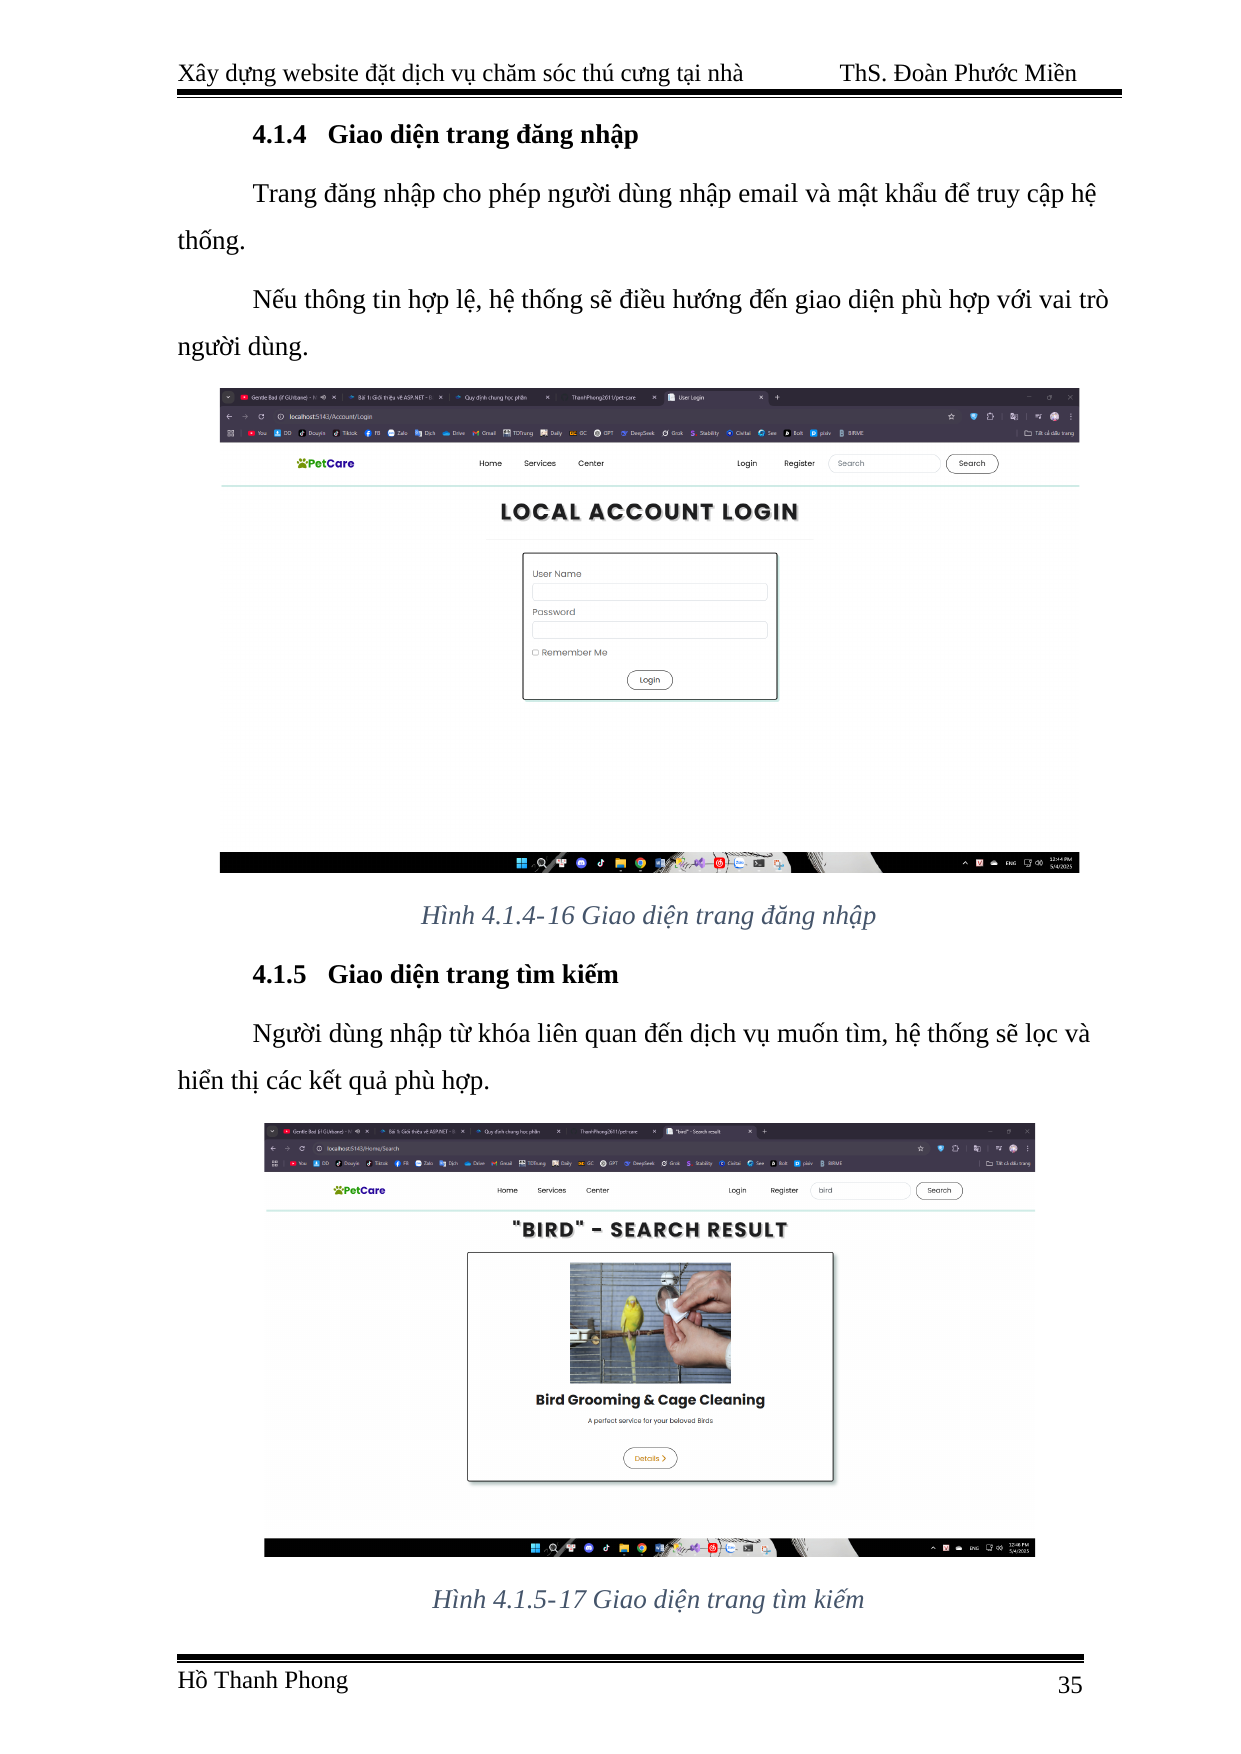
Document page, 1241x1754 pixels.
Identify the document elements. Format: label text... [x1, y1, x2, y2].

picture [264, 1123, 1035, 1557]
text Trang đăng nhập cho phép người dùng nhập email và mật khẩu để truy cập hệ thống. [177, 177, 1122, 255]
subtitle Giao diện trang tìm kiếm [252, 958, 1122, 989]
subtitle Giao diện trang đăng nhập [252, 118, 1122, 149]
text Nếu thông tin hợp lệ, hệ thống sẽ điều hướng đến giao diện phù hợp với vai trò người dùng. [177, 283, 1122, 361]
text Người dùng nhập từ khóa liên quan đến dịch vụ muốn tìm, hệ thống sẽ lọc và hiển thị các kết quả phù hợp. [177, 1017, 1122, 1095]
picture [219, 388, 1080, 873]
